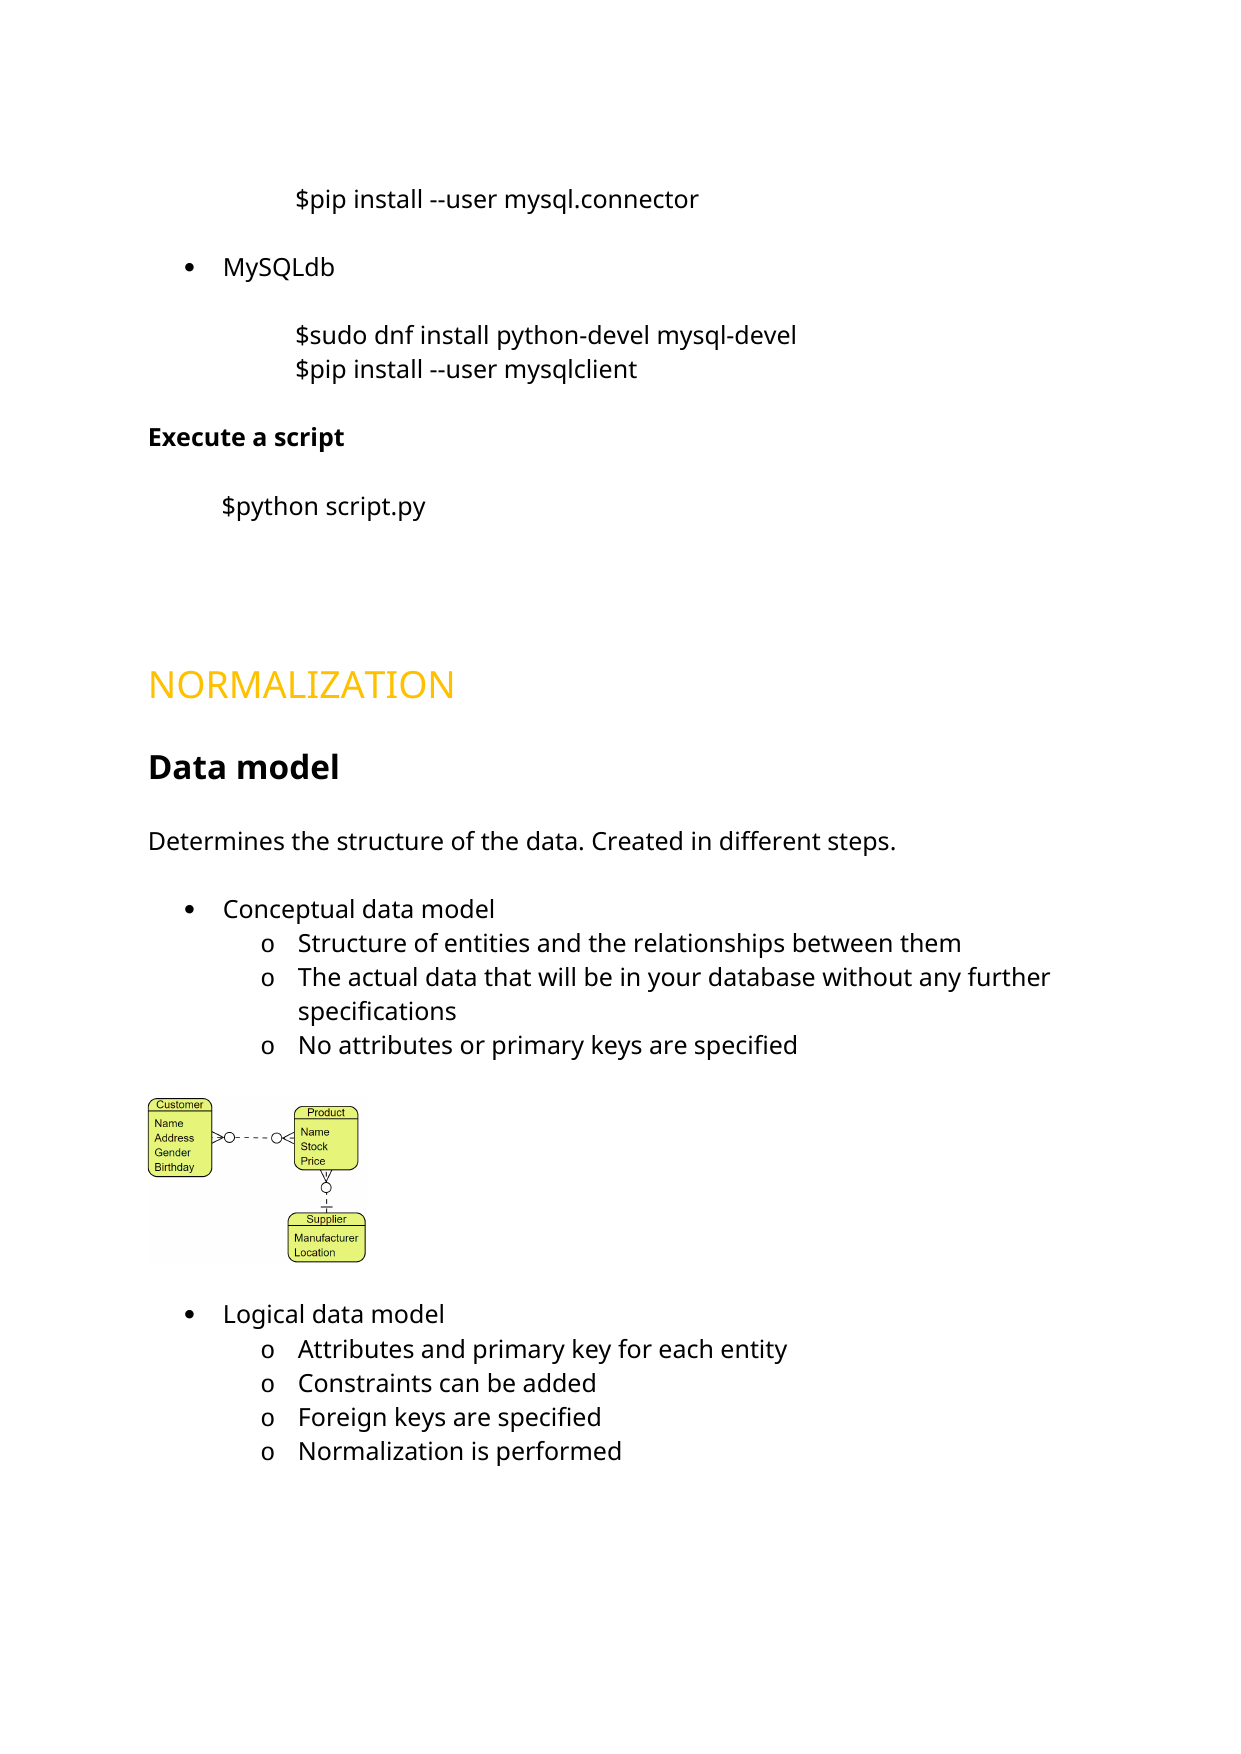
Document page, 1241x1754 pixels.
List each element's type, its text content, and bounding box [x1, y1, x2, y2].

list Attributes and primary key for each entity [260, 1331, 1093, 1366]
list No attributes or primary keys are specified [260, 1028, 1093, 1062]
list Normalization is performed [260, 1434, 1093, 1468]
text Execute a script [148, 420, 1093, 454]
text NORMALIZATION [148, 658, 1093, 709]
list $pip install --user mysqlclient [295, 352, 1093, 386]
text $python script.py [148, 488, 1093, 522]
text $pip install --user mysql.connector [221, 182, 1093, 216]
list Constraints can be added [260, 1366, 1093, 1400]
picture [147, 1096, 367, 1264]
list MySQLdb [185, 250, 1093, 284]
text Data model [148, 744, 1093, 789]
list Structure of entities and the relationships between them [260, 925, 1093, 959]
list Logical data model [185, 1297, 1093, 1331]
list The actual data that will be in your database without any further specifications [260, 959, 1093, 1028]
list Conceptual data model [185, 891, 1093, 925]
text Determines the structure of the data. Created in different steps. [148, 823, 1093, 857]
list Foreign keys are specified [260, 1400, 1093, 1434]
list $sudo dnf install python-devel mysql-devel [295, 318, 1093, 352]
